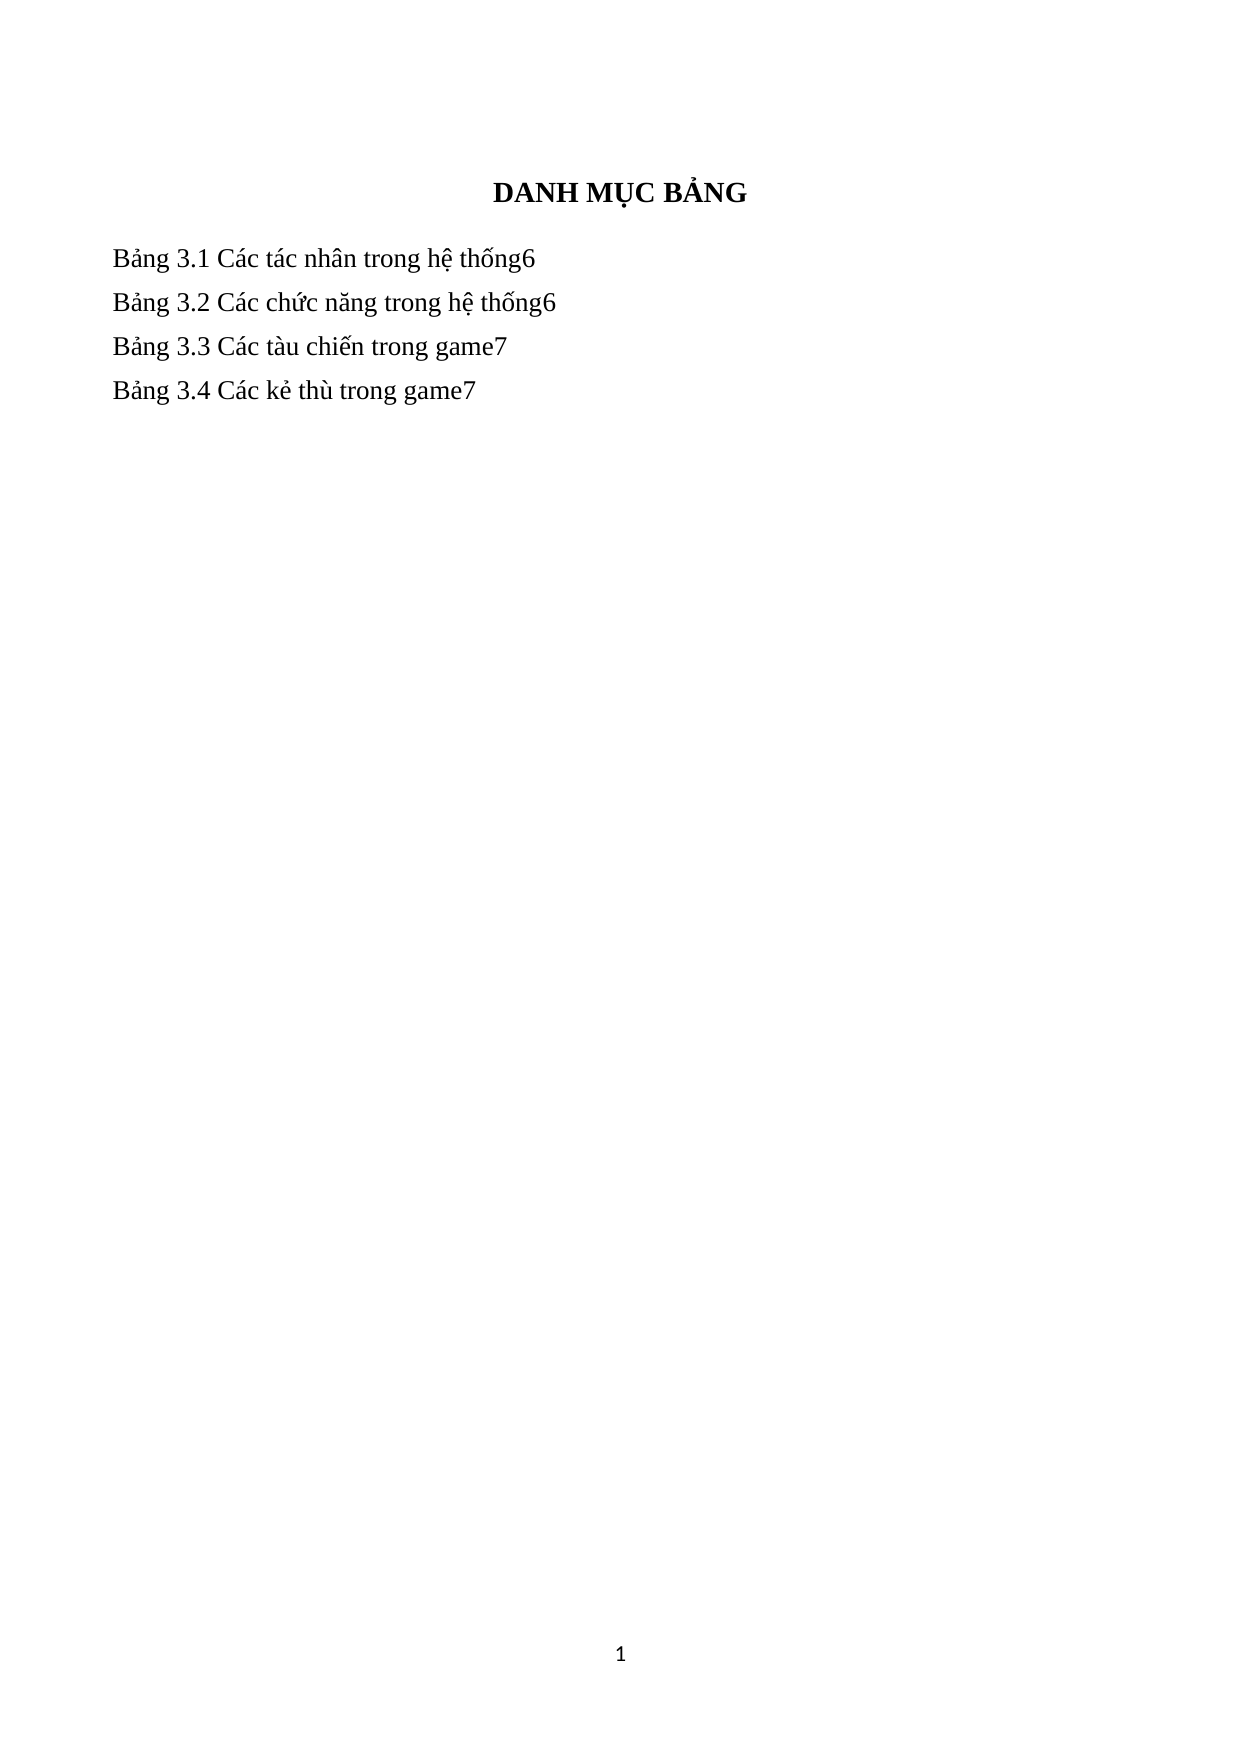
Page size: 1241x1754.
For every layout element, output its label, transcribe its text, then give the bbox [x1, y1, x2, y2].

text Bảng 3.4 Các kẻ thù trong game 17 [112, 374, 1128, 405]
text Bảng 3.2 Các chức năng trong hệ thống 16 [112, 286, 1128, 317]
subtitle DANH MỤC BẢNG [112, 175, 1128, 208]
text Bảng 3.3 Các tàu chiến trong game 17 [112, 330, 1128, 361]
text Bảng 3.1 Các tác nhân trong hệ thống 16 [112, 242, 1128, 273]
